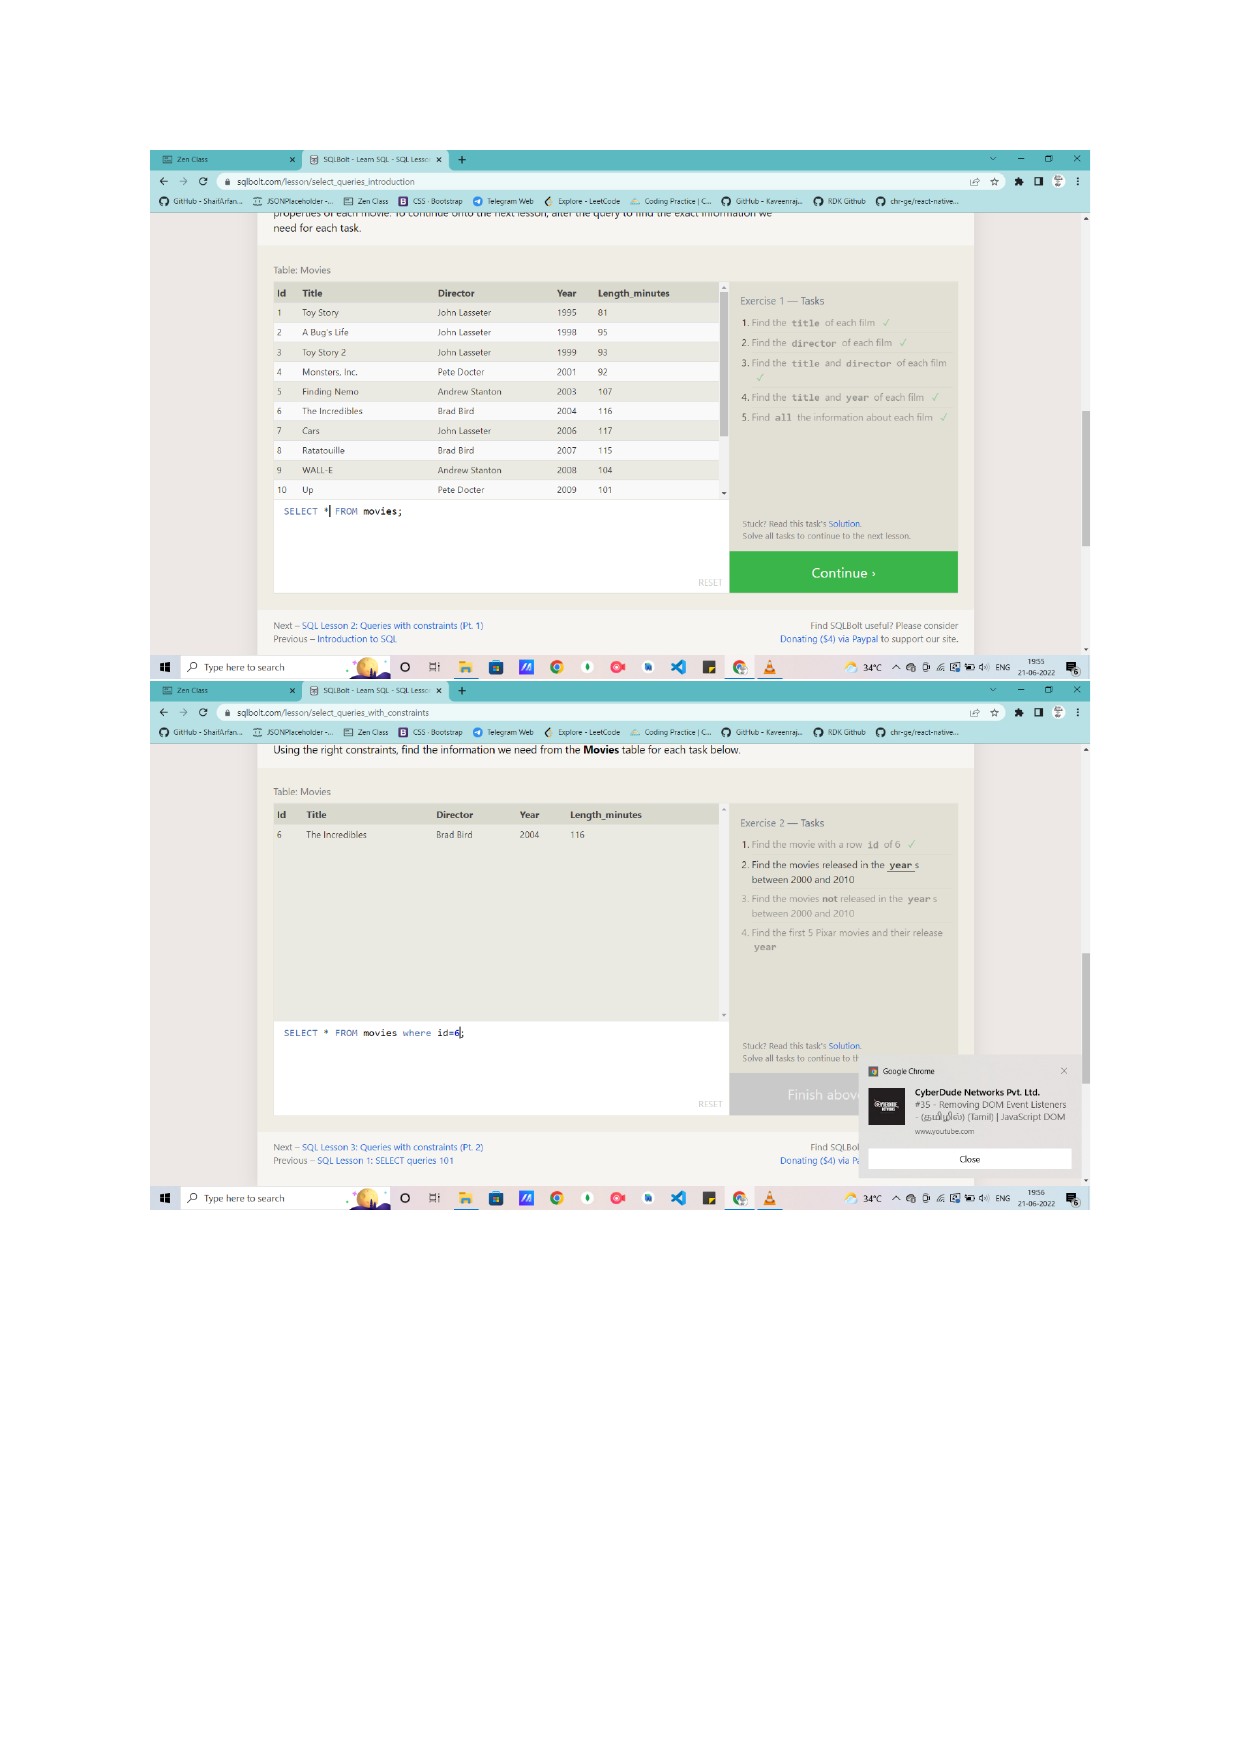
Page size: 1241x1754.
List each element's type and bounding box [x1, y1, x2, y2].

picture [150, 681, 1091, 1210]
picture [150, 150, 1091, 679]
